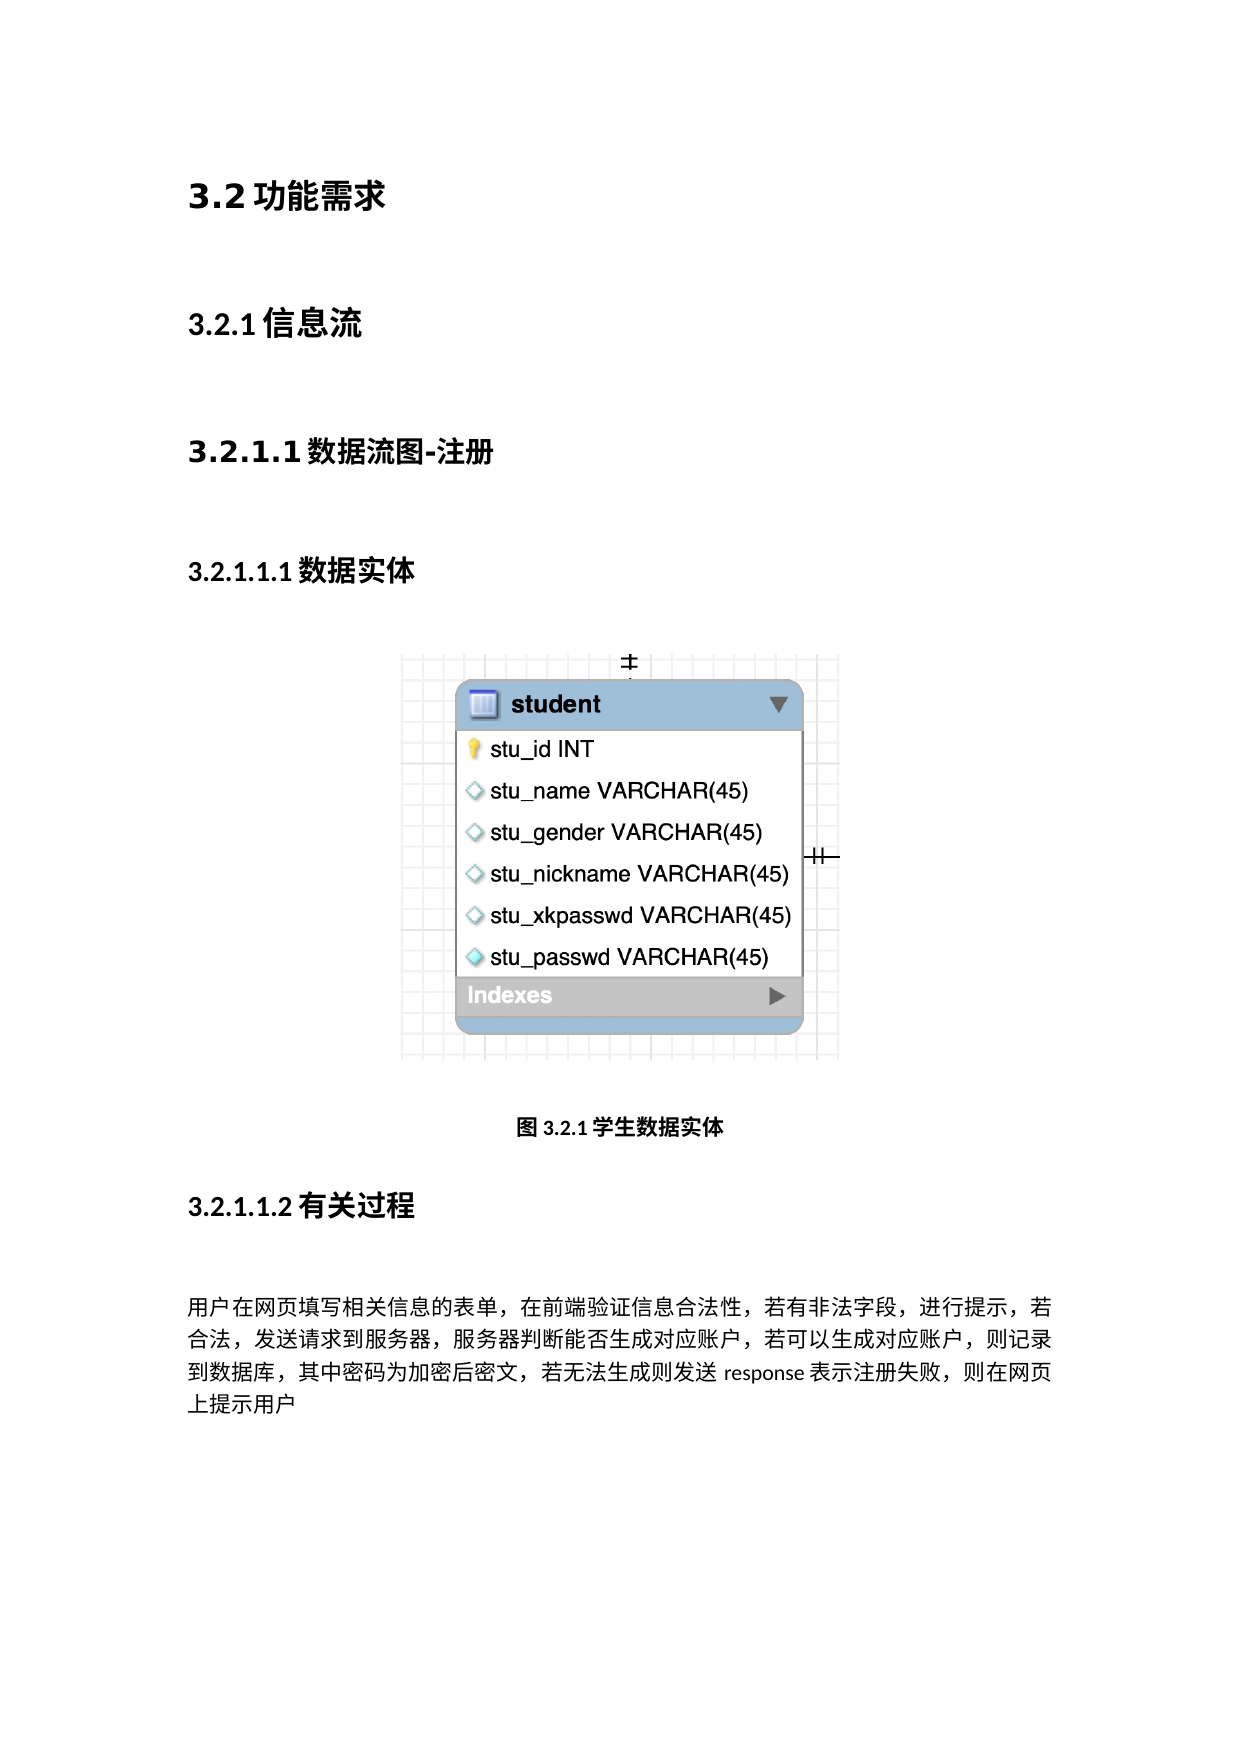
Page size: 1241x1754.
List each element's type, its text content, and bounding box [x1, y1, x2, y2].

subtitle 3.2功能需求 [187, 162, 1053, 227]
subtitle 3.2.1.1.1数据实体 [187, 536, 1053, 601]
subtitle 3.2.1信息流 [187, 289, 1053, 354]
subtitle 3.2.1.1数据流图-注册 [187, 418, 1053, 483]
subtitle 3.2.1.1.2有关过程 [187, 1171, 1053, 1236]
picture [400, 654, 840, 1060]
text 用户在网页填写相关信息的表单，在前端验证信息合法性，若有非法字段，进行提示，若合法，发送请求到服务器，服务器判断能否生成对应账户，若可以生成对应账户，则记录到数据库，其中密码为加密后密文，若无法生成则发送response表示注册失败，则在网页上提示用户 [187, 1289, 1053, 1419]
text 图3.2.1 学生数据实体 [187, 1109, 1053, 1142]
